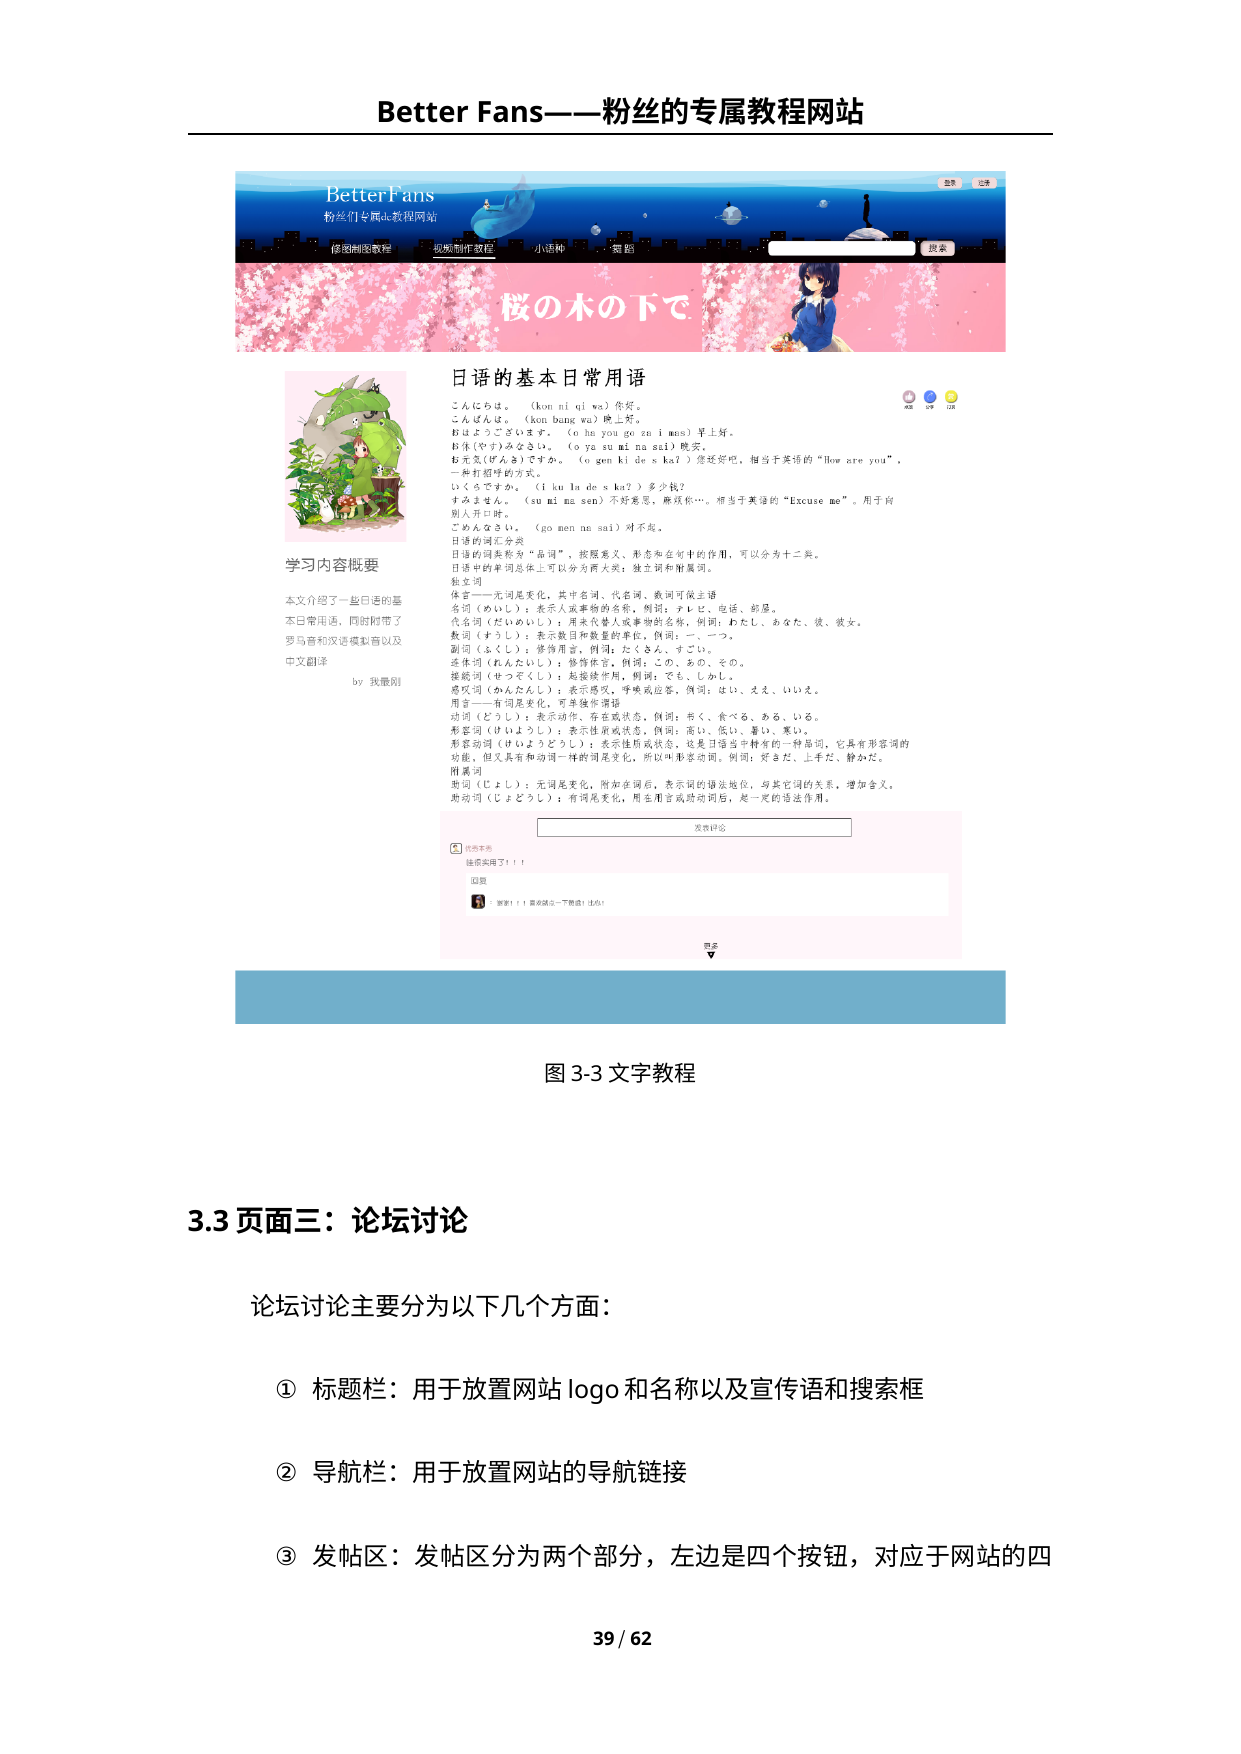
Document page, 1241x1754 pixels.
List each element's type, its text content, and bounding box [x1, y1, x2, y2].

list 标题栏：用于放置网站logo和名称以及宣传语和搜索框 [275, 1355, 1053, 1420]
list 导航栏：用于放置网站的导航链接 [275, 1438, 1053, 1503]
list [275, 1522, 1053, 1587]
list 论坛讨论主要分为以下几个方面： [187, 1272, 1053, 1337]
text 3.3页面三：论坛讨论 [187, 1186, 1053, 1251]
picture [235, 171, 1006, 1024]
